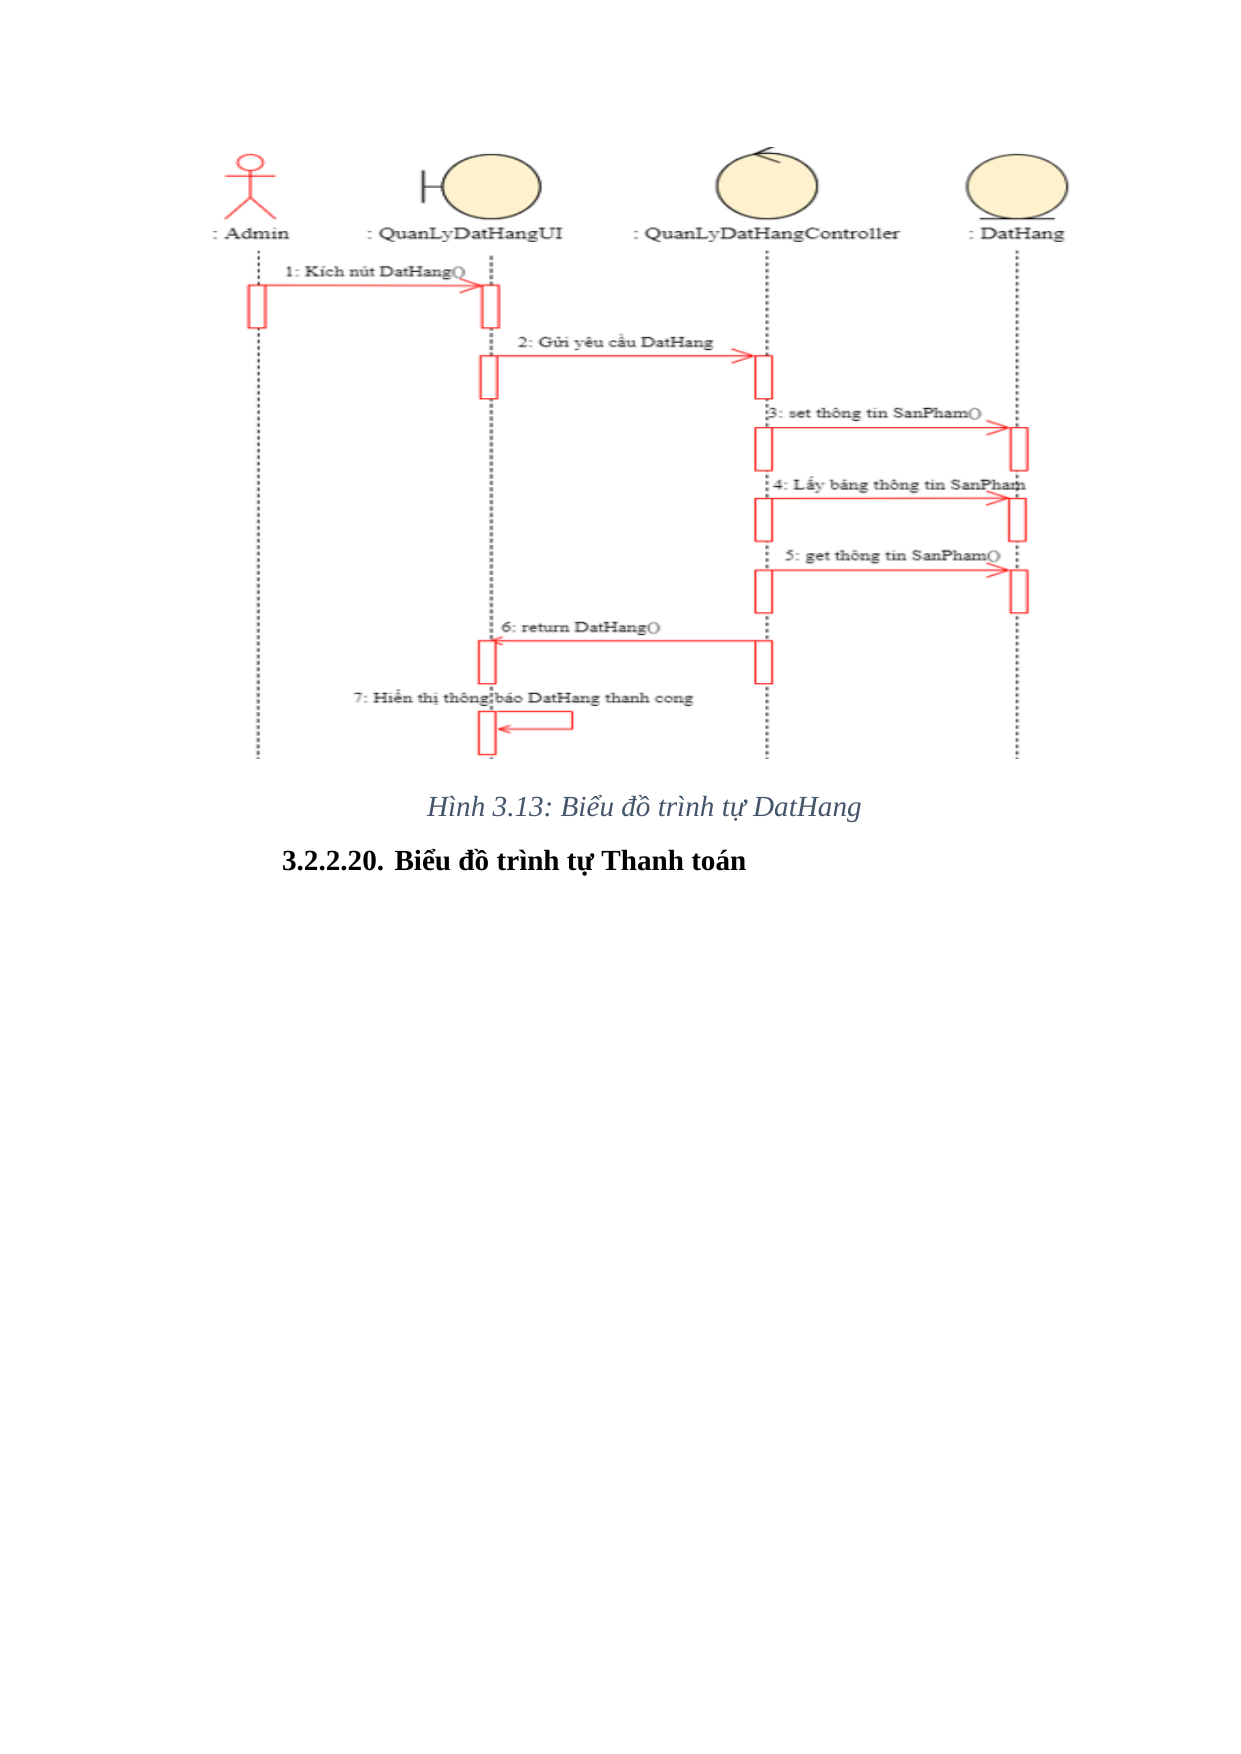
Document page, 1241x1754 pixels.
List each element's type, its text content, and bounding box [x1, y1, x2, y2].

list Biểu đồ trình tự Thanh toán [282, 843, 1077, 877]
picture [206, 147, 1074, 759]
text Hình 3.13: Biểu đồ trình tự DatHang [207, 789, 1077, 823]
